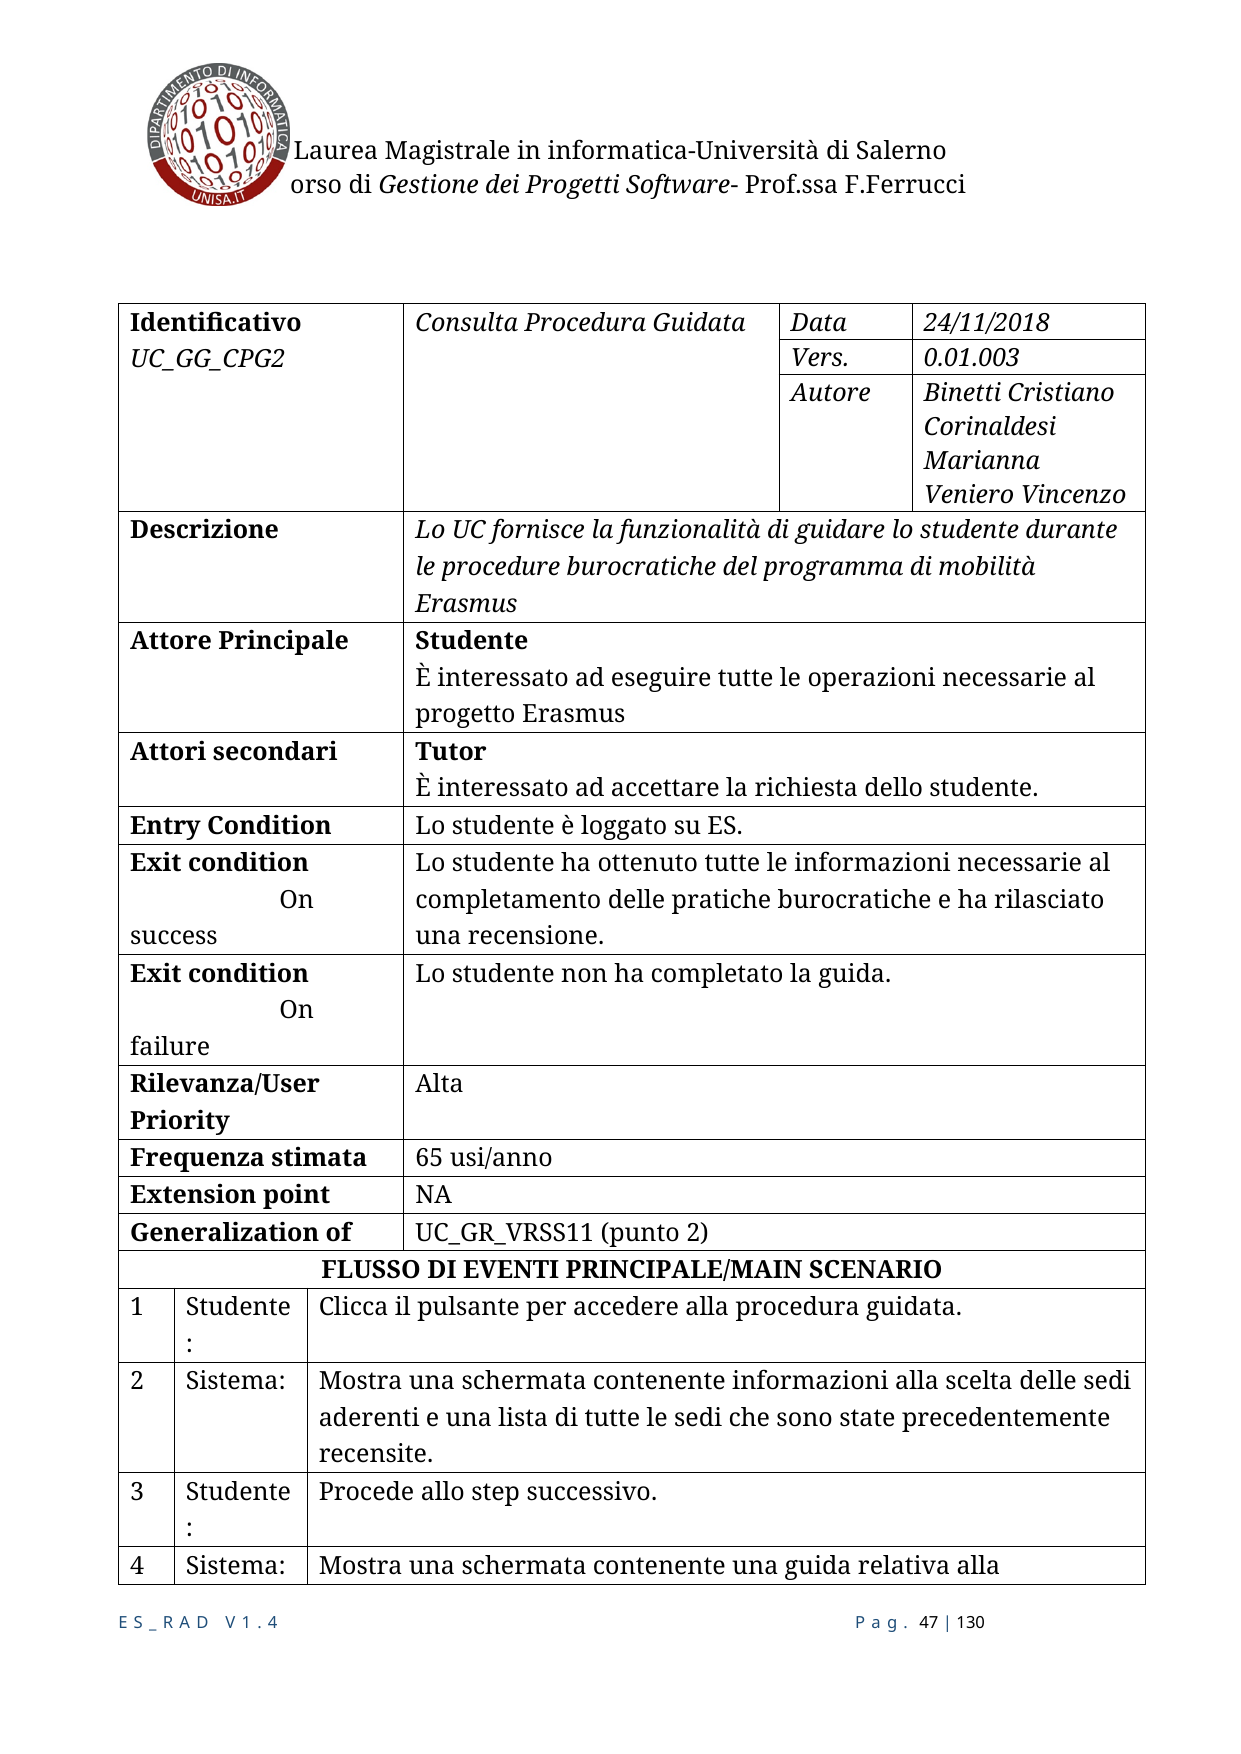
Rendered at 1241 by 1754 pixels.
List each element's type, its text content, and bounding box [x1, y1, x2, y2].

table_cell Clicca il pulsante per accedere alla procedura guidata. [308, 1289, 1145, 1362]
table_header Data [780, 304, 912, 338]
table_cell Vers. [780, 340, 912, 373]
table_cell Sistema: [175, 1363, 307, 1472]
table_cell NA [404, 1177, 1145, 1213]
table_cell UC_GR_VRSS11 (punto 2) [404, 1214, 1145, 1250]
table_cell FLUSSO DI EVENTI PRINCIPALE/MAIN SCENARIO [119, 1251, 1145, 1288]
table_cell Attori secondari [119, 733, 403, 806]
table_cell Lo UC fornisce la funzionalità di guidare lo studente durante le procedure burocratiche del programma di mobilità Erasmus [404, 512, 1145, 622]
table_cell Sistema: [175, 1547, 307, 1583]
table_header Identificativo UC_GG_CPG2 [119, 304, 403, 511]
table_header Consulta Procedura Guidata [404, 304, 779, 511]
table_cell Mostra una schermata contenente una guida relativa alla compilazione della candidatura. [308, 1547, 1145, 1583]
table_cell Extension point [119, 1177, 403, 1213]
table_cell 3 [119, 1473, 174, 1546]
table_cell Lo studente non ha completato la guida. [404, 955, 1145, 1065]
table_cell Generalization of [119, 1214, 403, 1250]
table_cell Exit condition On success [119, 845, 403, 954]
table_cell Studente: [175, 1473, 307, 1546]
table_cell Entry Condition [119, 807, 403, 843]
table_cell Procede allo step successivo. [308, 1473, 1145, 1546]
table_cell 1 [119, 1289, 174, 1362]
table_cell Attore Principale [119, 623, 403, 732]
table_cell Frequenza stimata [119, 1140, 403, 1176]
table_cell 4 [119, 1547, 174, 1583]
table_cell Binetti Cristiano Corinaldesi Marianna Veniero Vincenzo [913, 375, 1145, 511]
table_cell Tutor È interessato ad accettare la richiesta dello studente. [404, 733, 1145, 806]
table_cell Autore [780, 375, 912, 511]
table_cell Alta [404, 1066, 1145, 1139]
table_cell Exit condition On failure [119, 955, 403, 1065]
table_cell Studente È interessato ad eseguire tutte le operazioni necessarie al progetto Erasmus [404, 623, 1145, 732]
picture [147, 63, 290, 206]
table_cell 0.01.003 [913, 340, 1145, 373]
table_cell 65 usi/anno [404, 1140, 1145, 1176]
table_cell Mostra una schermata contenente informazioni alla scelta delle sedi aderenti e una lista di tutte le sedi che sono state precedentemente recensite. [308, 1363, 1145, 1472]
table_cell Rilevanza/User Priority [119, 1066, 403, 1139]
table_header 24/11/2018 [913, 304, 1145, 338]
table_cell 2 [119, 1363, 174, 1472]
table_cell Lo studente è loggato su ES. [404, 807, 1145, 843]
table_cell Descrizione [119, 512, 403, 622]
table_cell Lo studente ha ottenuto tutte le informazioni necessarie al completamento delle pratiche burocratiche e ha rilasciato una recensione. [404, 845, 1145, 954]
table_cell Studente: [175, 1289, 307, 1362]
